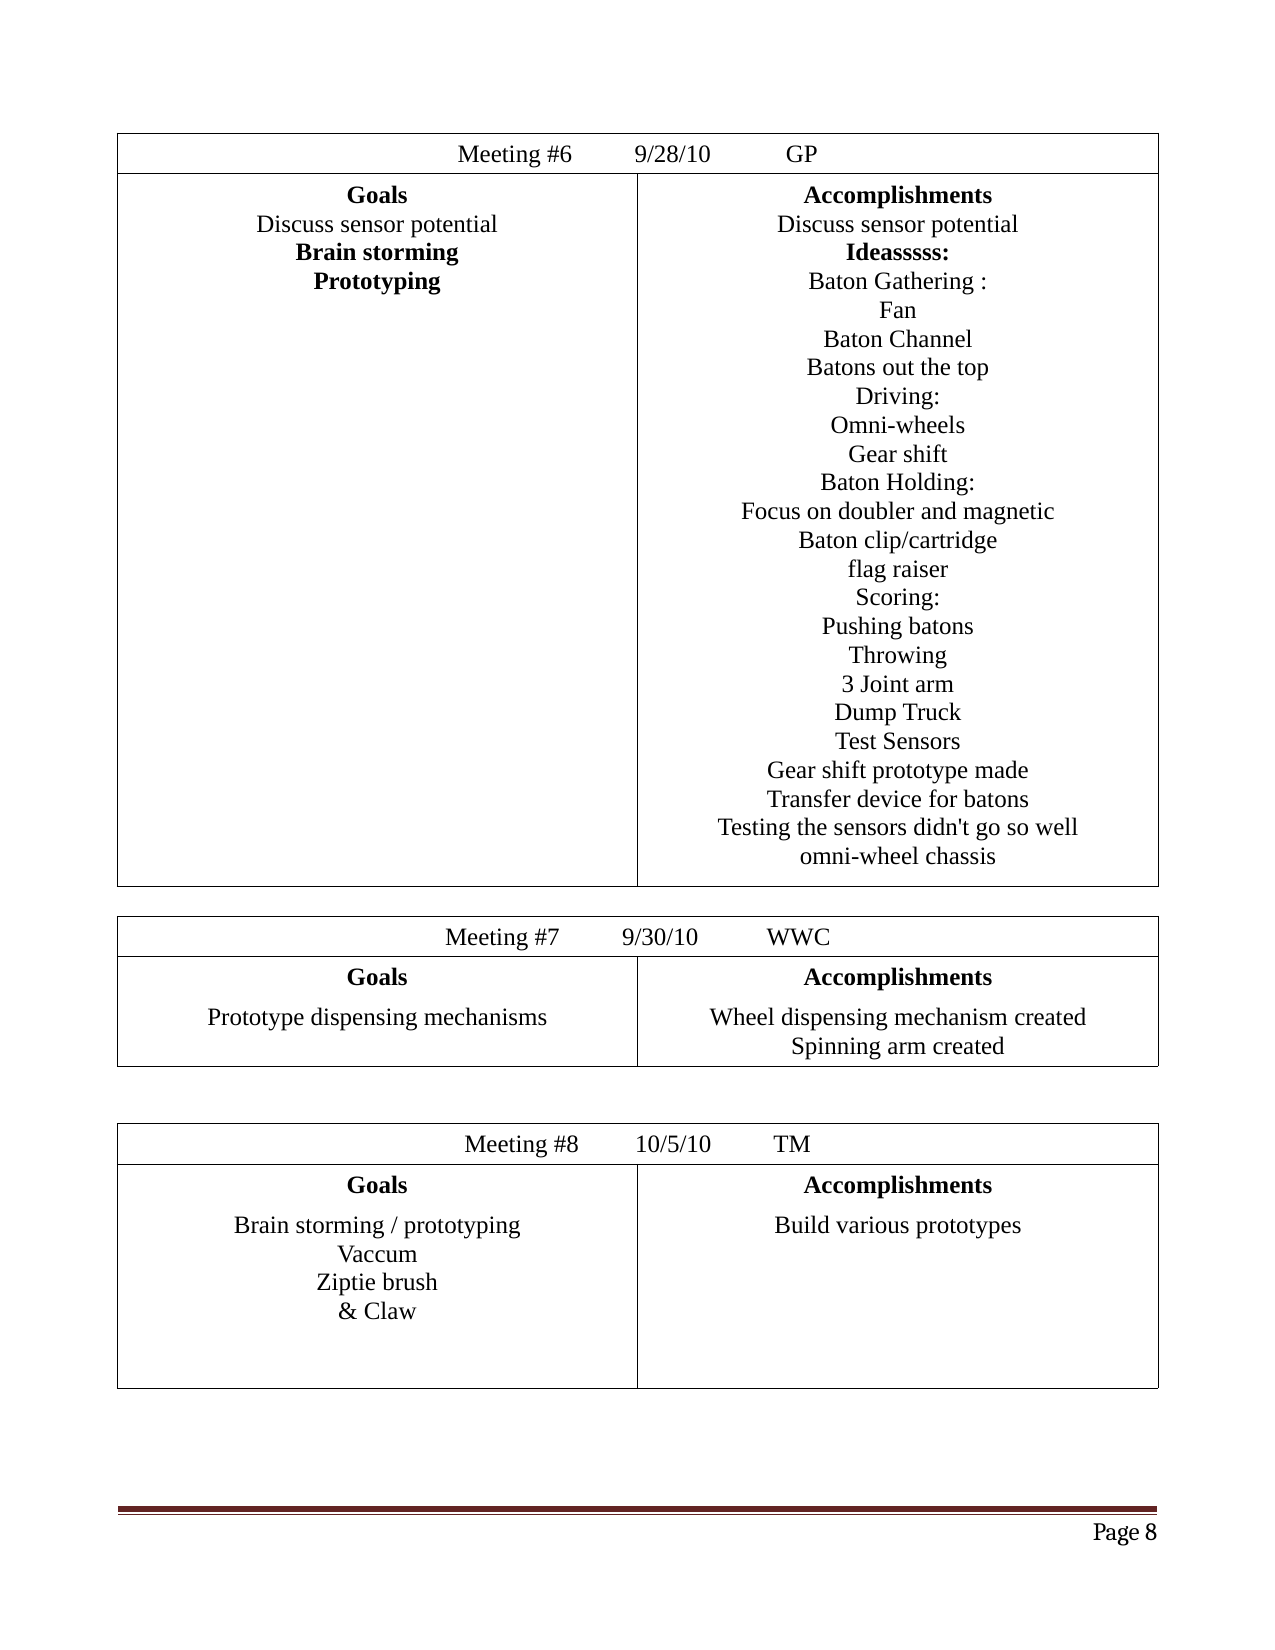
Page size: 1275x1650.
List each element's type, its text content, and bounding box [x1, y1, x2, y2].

table_cell Wheel dispensing mechanism created Spinning arm created [638, 997, 1158, 1066]
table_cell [118, 1204, 637, 1388]
table_cell Accomplishments [638, 957, 1158, 997]
table_cell Goals [118, 957, 637, 997]
table_cell Prototype dispensing mechanisms [118, 997, 637, 1066]
table_cell Accomplishments [638, 1165, 1158, 1204]
table_cell Accomplishments Discuss sensor potential Ideasssss: Baton Gathering : Fan Baton Channel Batons out the top Driving: Omni-wheels Gear shift Baton Holding: Focus on doubler and magnetic Baton clip/cartridge flag raiser Scoring: Pushing batons Throwing 3 Joint arm Dump Truck Test Sensors Gear shift prototype made Transfer device for batons Testing the sensors didn't go so well omni-wheel chassis [638, 174, 1158, 886]
table_cell Goals [118, 1165, 637, 1204]
table_header Meeting #8 10/5/10 TM [118, 1124, 1158, 1164]
table_header Meeting #7 9/30/10 WWC [118, 917, 1158, 956]
table_header Meeting #6 9/28/10 GP [118, 134, 1158, 173]
table_cell Goals Discuss sensor potential Brain storming Prototyping [118, 174, 637, 886]
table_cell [638, 1204, 1158, 1388]
